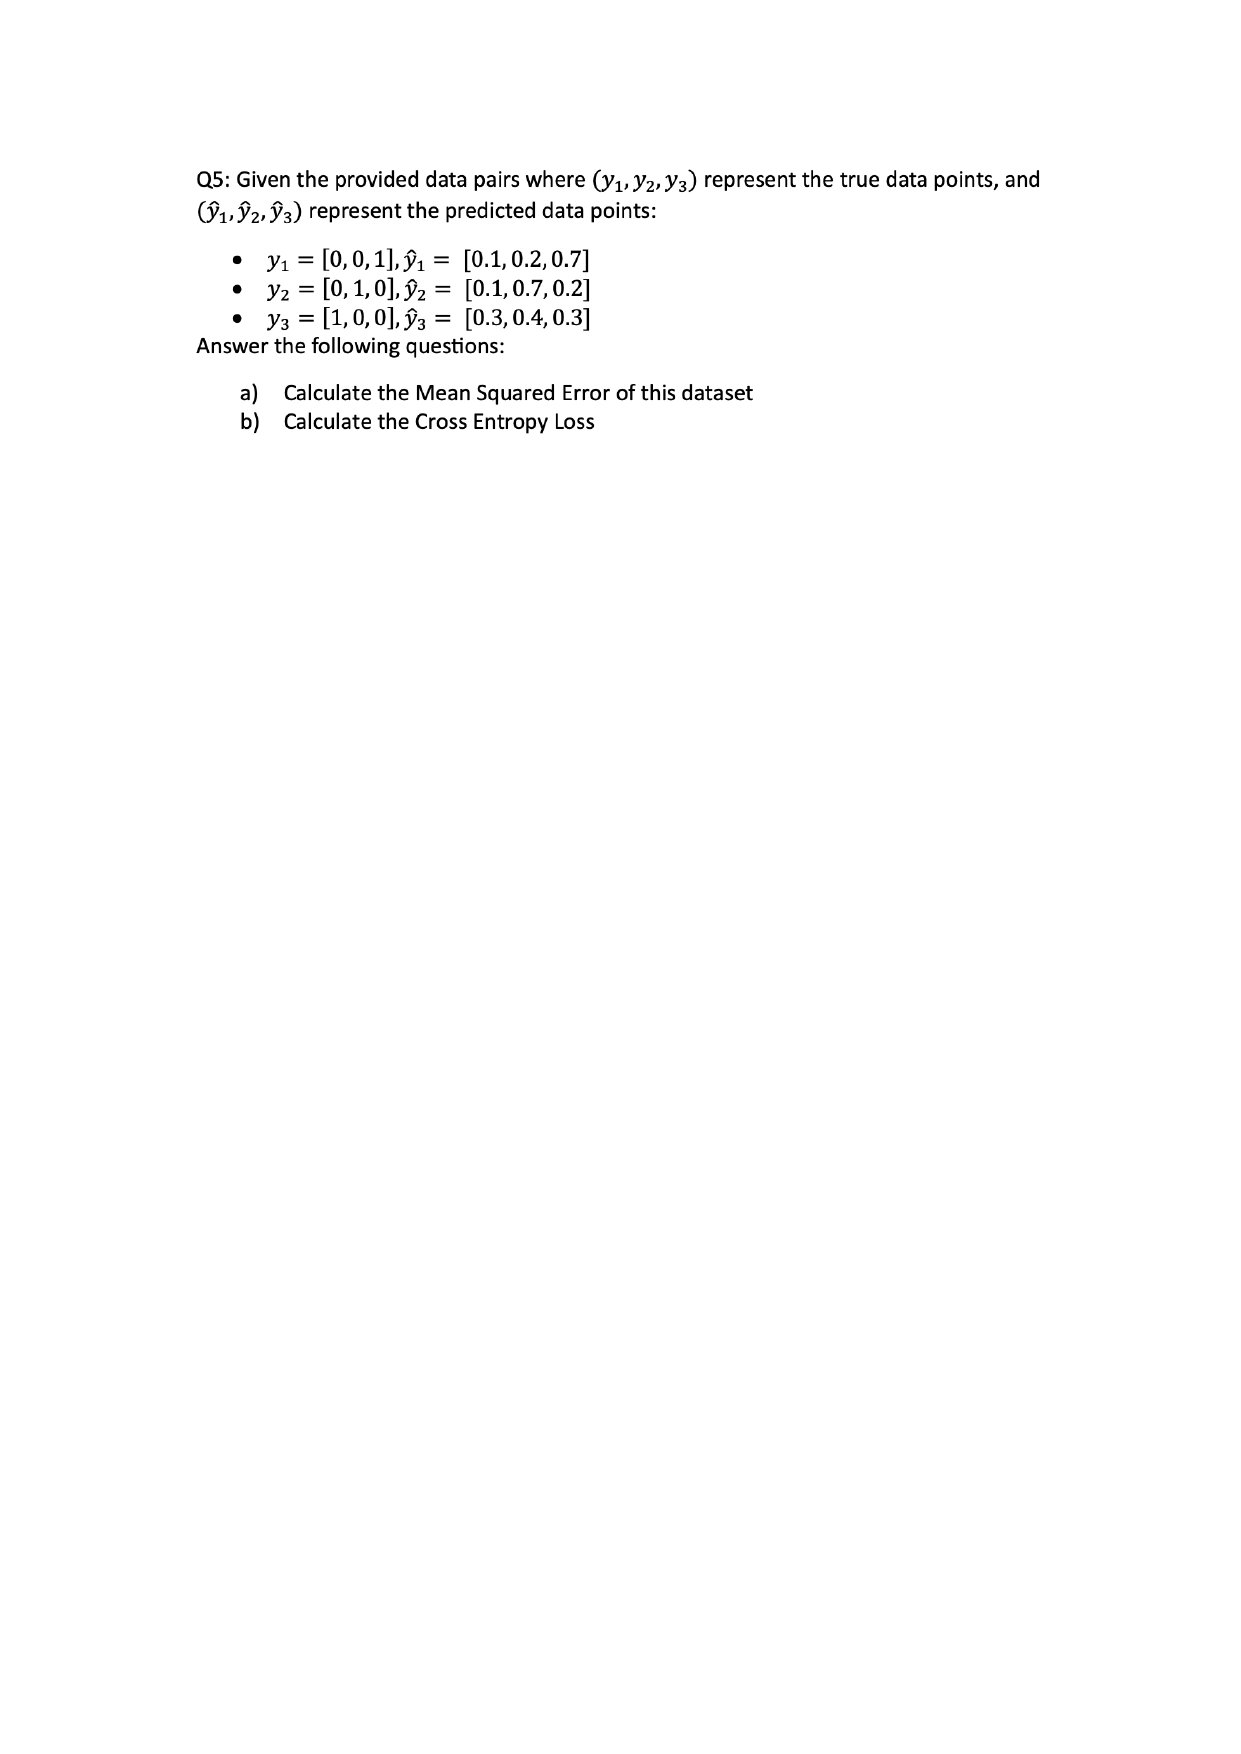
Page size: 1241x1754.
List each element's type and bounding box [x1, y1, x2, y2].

picture [187, 162, 1052, 447]
